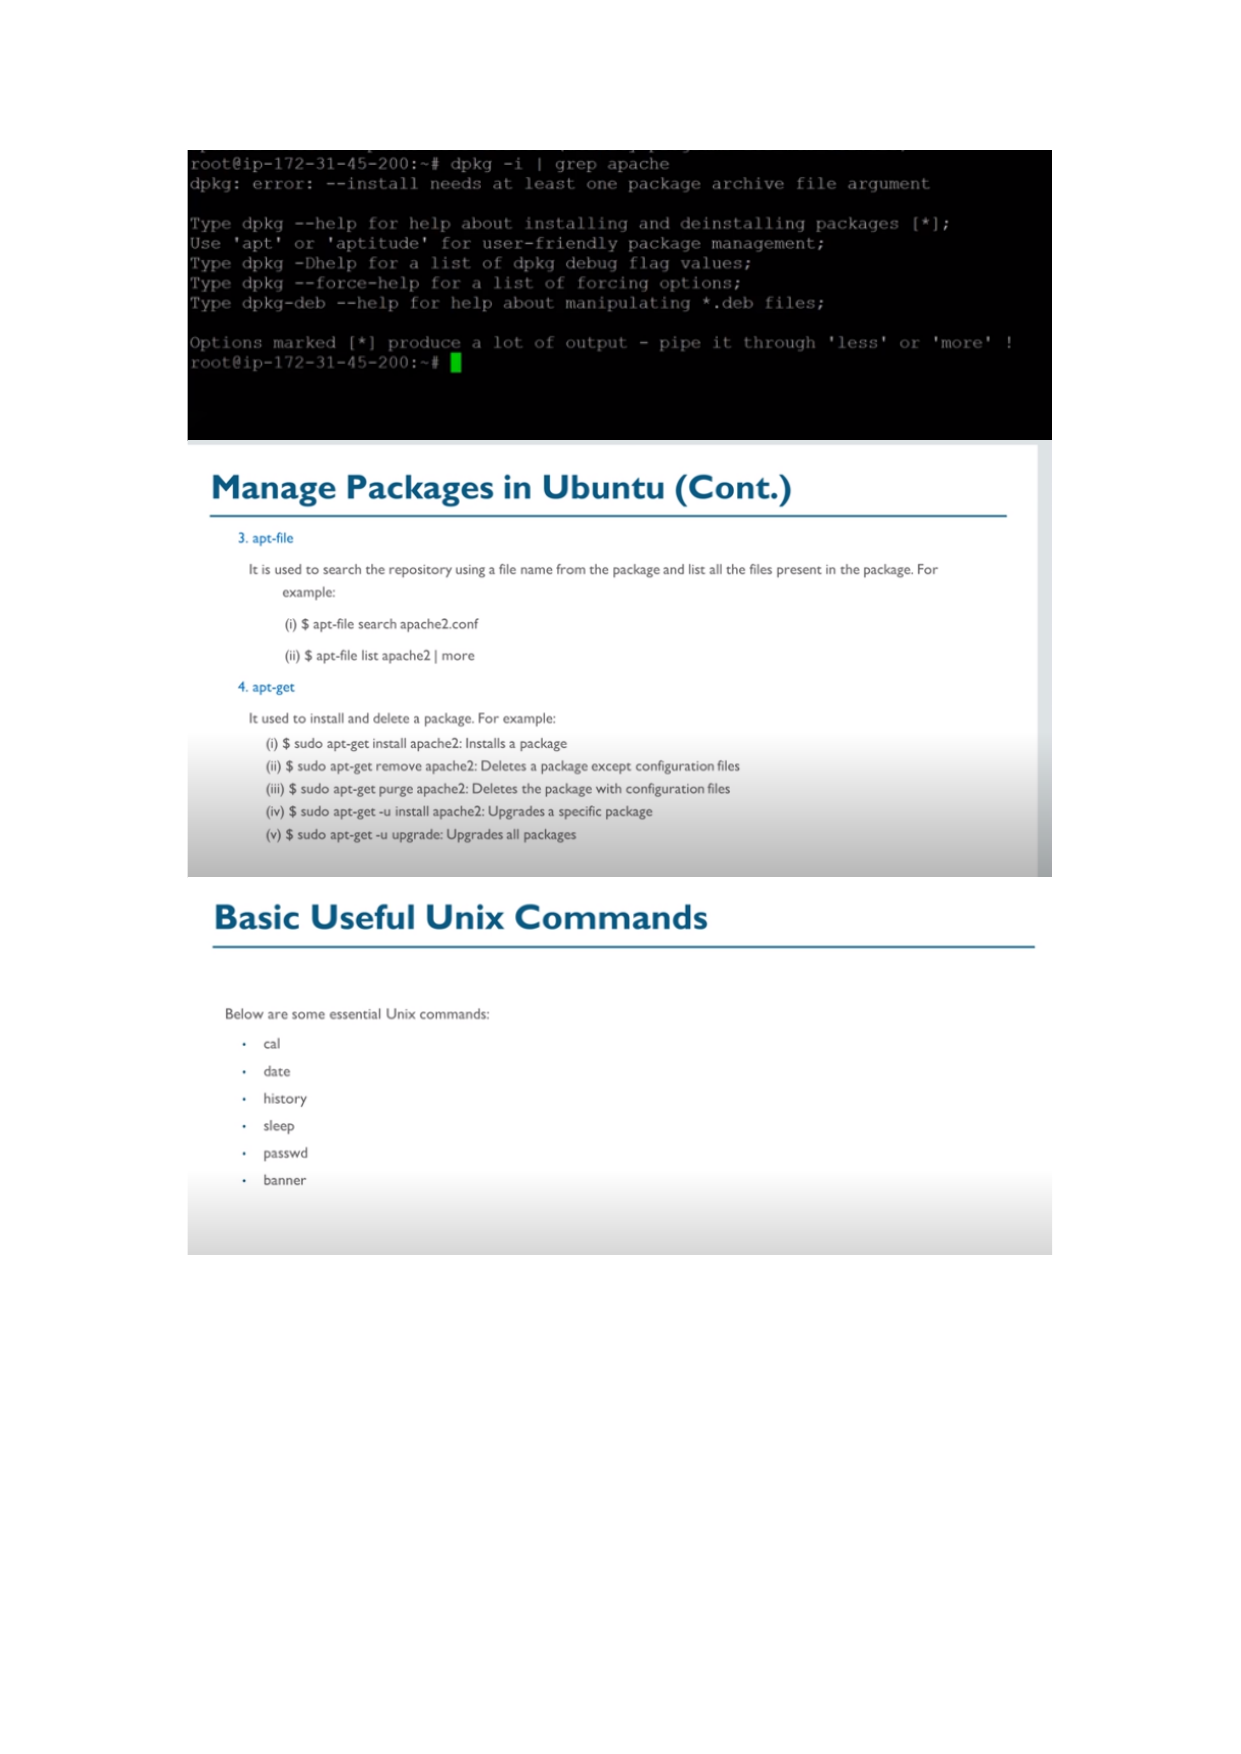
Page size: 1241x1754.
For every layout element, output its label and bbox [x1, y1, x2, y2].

picture [187, 150, 1053, 1255]
